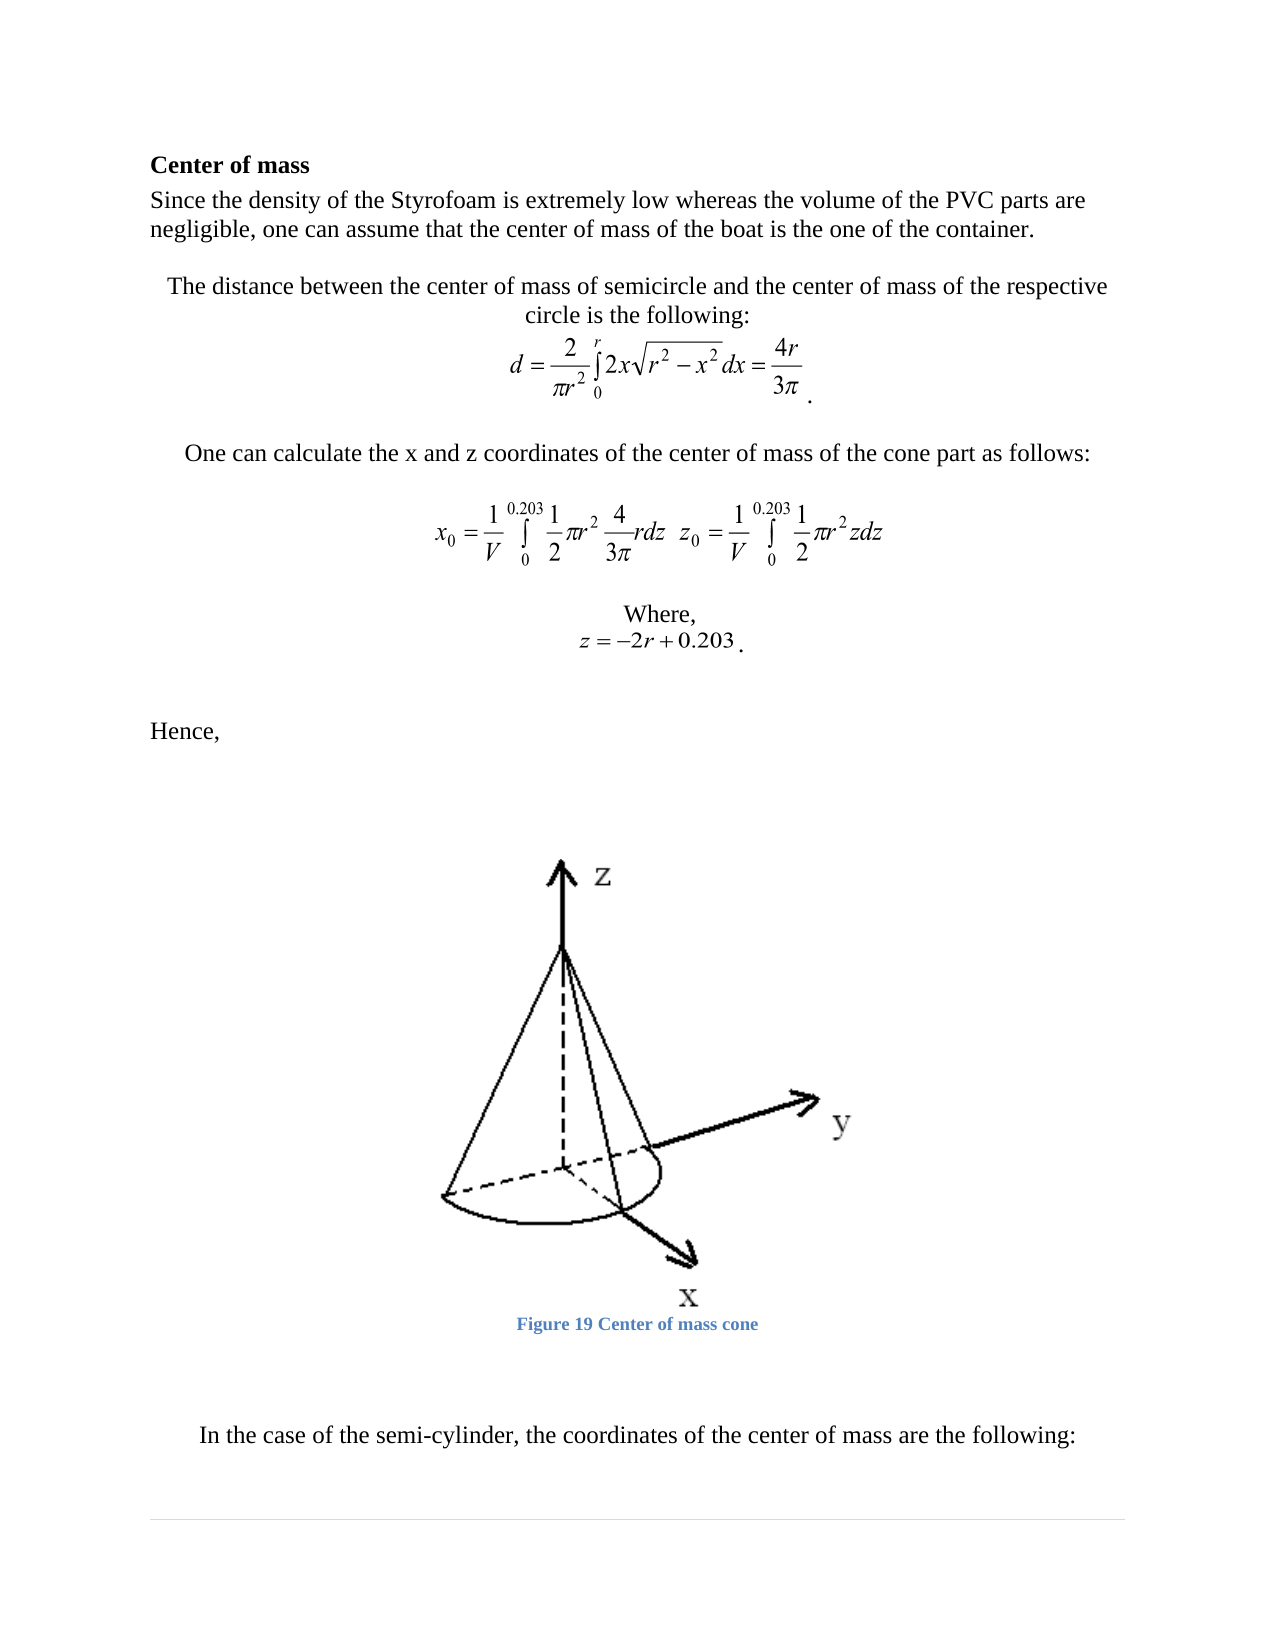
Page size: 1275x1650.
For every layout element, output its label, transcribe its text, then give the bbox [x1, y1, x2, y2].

picture [431, 495, 669, 571]
text The distance between the center of mass of semicircle and the center of mass of the respective circle is the following: [150, 271, 1125, 329]
picture [675, 495, 888, 571]
text . [150, 628, 1125, 658]
picture [575, 627, 738, 653]
text Where, [150, 599, 1125, 628]
text Hence, [150, 716, 1125, 744]
text Since the density of the Styrofoam is extremely low whereas the volume of the PVC parts are negligible, one can assume that the center of mass of the boat is the one of the container. [150, 185, 1125, 242]
text One can calculate the x and z coordinates of the center of mass of the cone part as follows: [150, 438, 1125, 467]
text Center of mass [150, 150, 1125, 179]
text In the case of the semi-cylinder, the coordinates of the center of mass are the following: [150, 1420, 1125, 1449]
picture [421, 859, 854, 1313]
text Figure 19 Center of mass cone [150, 1312, 1125, 1334]
picture [506, 328, 807, 404]
